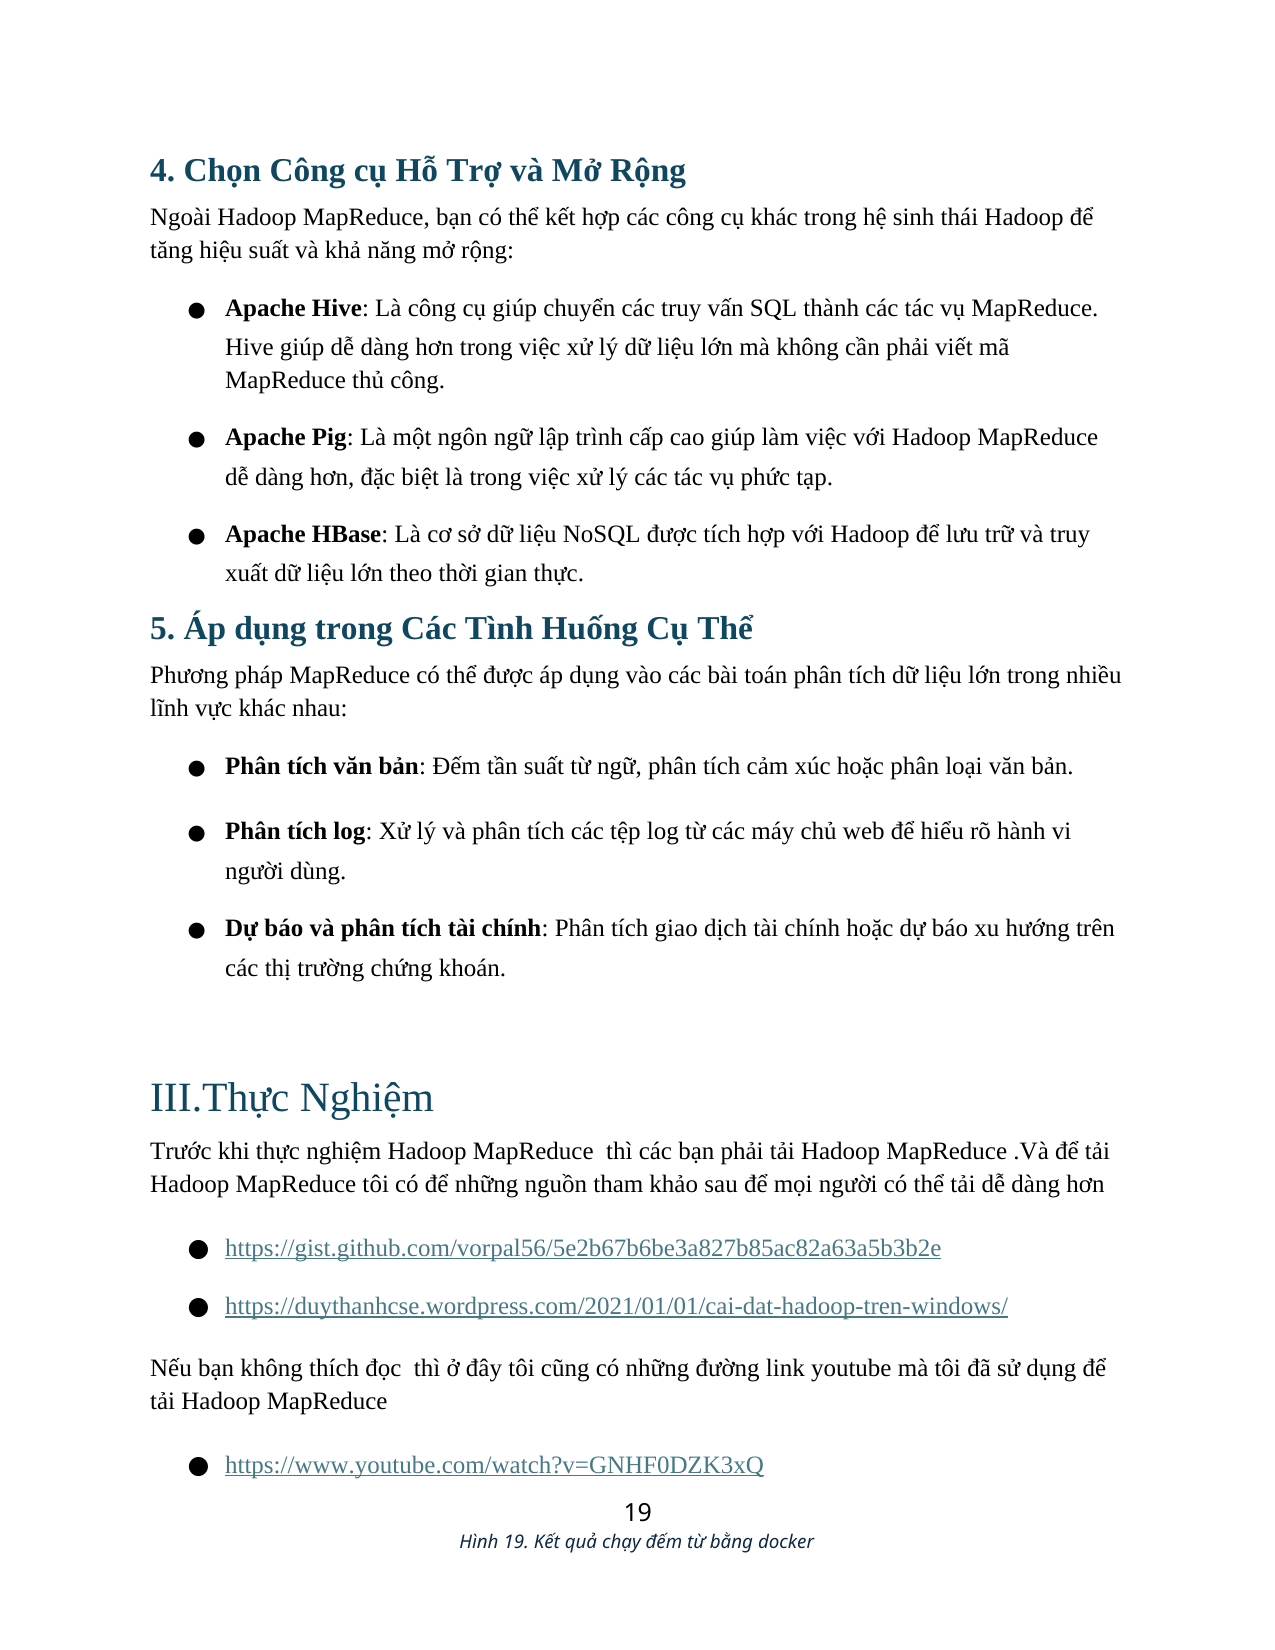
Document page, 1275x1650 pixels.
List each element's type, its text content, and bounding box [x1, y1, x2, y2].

list Phân tích log: Xử lý và phân tích các tệp log từ các máy chủ web để hiểu rõ hành vi người dùng. [187, 809, 1125, 885]
text Nếu bạn không thích đọc thì ở đây tôi cũng có những đường link youtube mà tôi đã sử dụng để tải Hadoop MapReduce [150, 1353, 1125, 1415]
text Ngoài Hadoop MapReduce, bạn có thể kết hợp các công cụ khác trong hệ sinh thái Hadoop để tăng hiệu suất và khả năng mở rộng: [150, 202, 1125, 264]
list https://gist.github.com/vorpal56/5e2b67b6be3a827b85ac82a63a5b3b2e [187, 1219, 1125, 1270]
list Apache Pig: Là một ngôn ngữ lập trình cấp cao giúp làm việc với Hadoop MapReduce dễ dàng hơn, đặc biệt là trong việc xử lý các tác vụ phức tạp. [187, 415, 1125, 491]
text Phương pháp MapReduce có thể được áp dụng vào các bài toán phân tích dữ liệu lớn trong nhiều lĩnh vực khác nhau: [150, 661, 1125, 722]
list Phân tích văn bản: Đếm tần suất từ ngữ, phân tích cảm xúc hoặc phân loại văn bản. [187, 743, 1125, 786]
subtitle 4. Chọn Công cụ Hỗ Trợ và Mở Rộng [150, 150, 1125, 188]
text Trước khi thực nghiệm Hadoop MapReduce thì các bạn phải tải Hadoop MapReduce .Và để tải Hadoop MapReduce tôi có để những nguồn tham khảo sau để mọi người có thể tải dễ dàng hơn [150, 1136, 1125, 1198]
list Apache Hive: Là công cụ giúp chuyển các truy vấn SQL thành các tác vụ MapReduce. Hive giúp dễ dàng hơn trong việc xử lý dữ liệu lớn mà không cần phải viết mã MapReduce thủ công. [187, 285, 1125, 394]
list https://duythanhcse.wordpress.com/2021/01/01/cai-dat-hadoop-tren-windows/ [187, 1278, 1125, 1329]
list https://www.youtube.com/watch?v=GNHF0DZK3xQ [187, 1436, 1125, 1487]
list Dự báo và phân tích tài chính: Phân tích giao dịch tài chính hoặc dự báo xu hướng trên các thị trường chứng khoán. [187, 906, 1125, 981]
subtitle III.Thực Nghiệm [150, 1073, 1125, 1121]
list Apache HBase: Là cơ sở dữ liệu NoSQL được tích hợp với Hadoop để lưu trữ và truy xuất dữ liệu lớn theo thời gian thực. [187, 511, 1125, 587]
subtitle 5. Áp dụng trong Các Tình Huống Cụ Thể [150, 608, 1125, 646]
